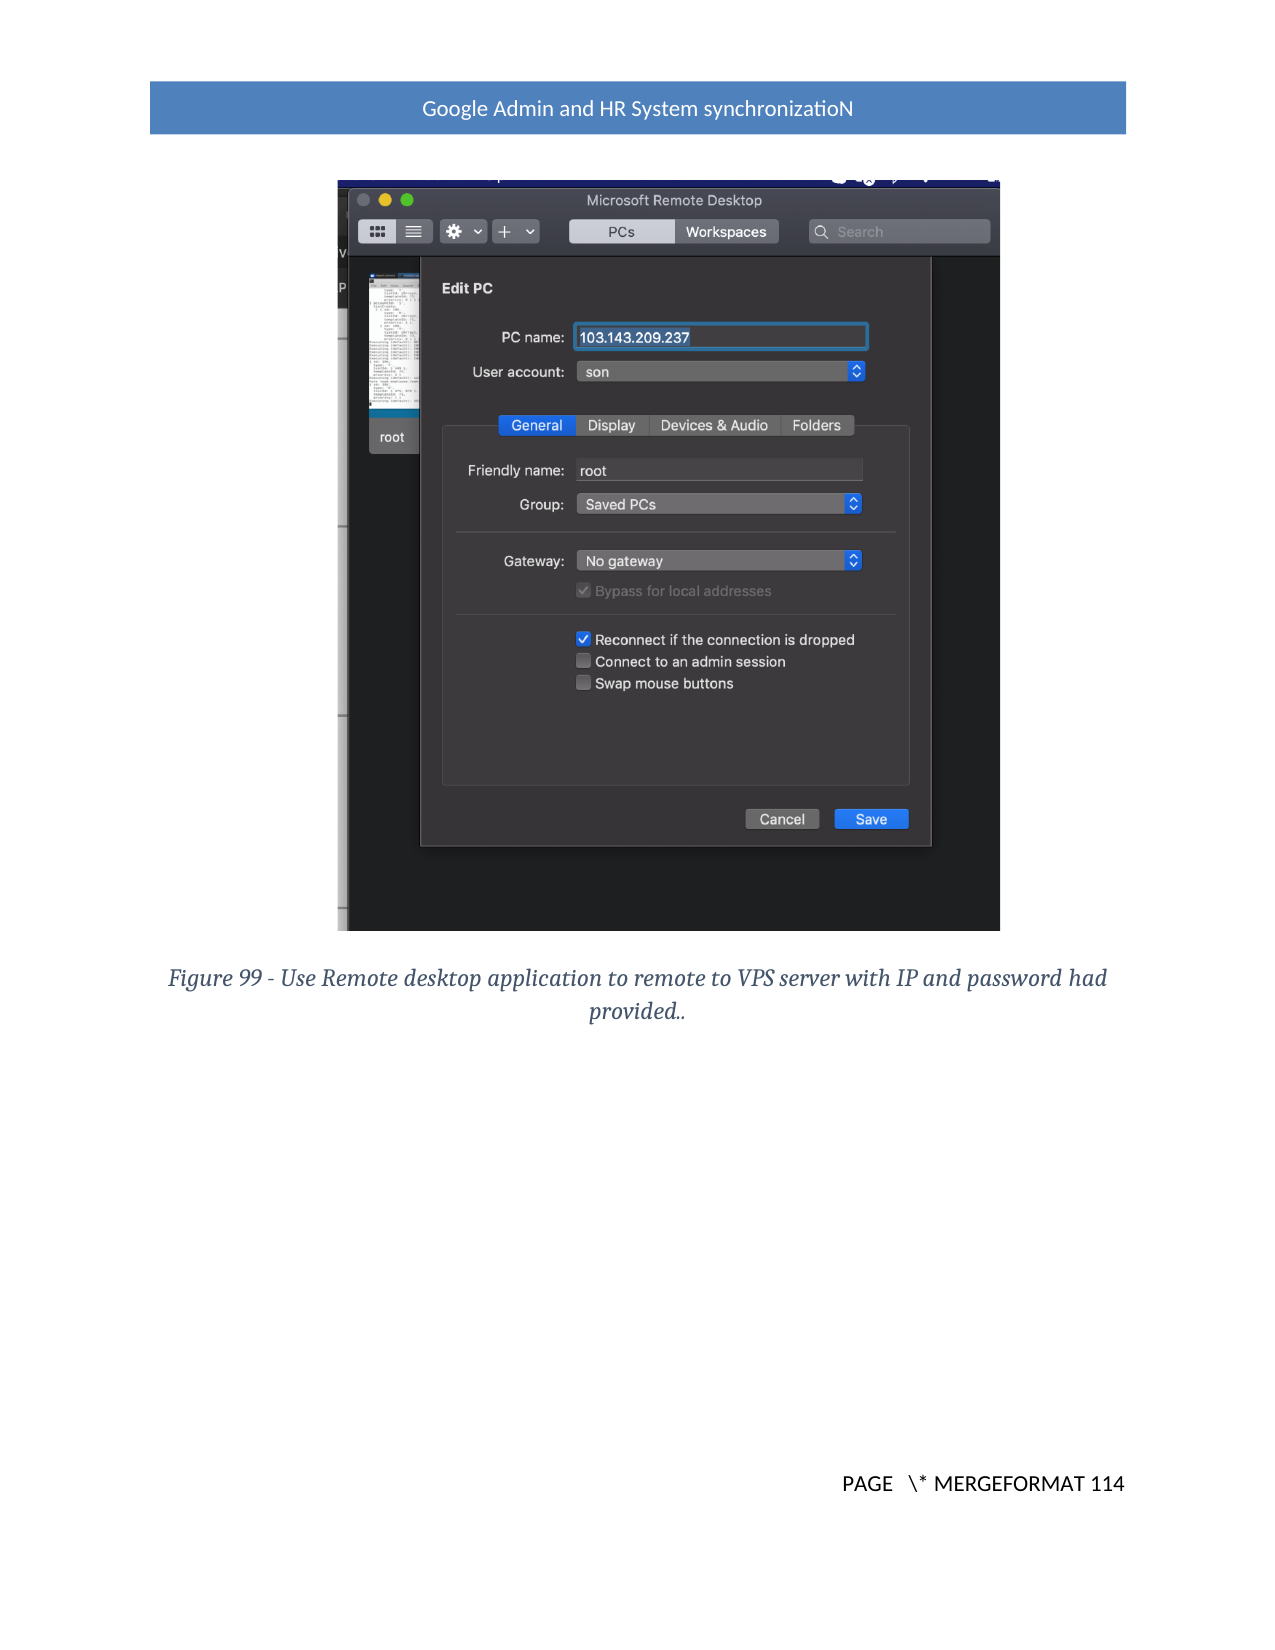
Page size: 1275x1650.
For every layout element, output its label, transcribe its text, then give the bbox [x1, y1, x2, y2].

picture [337, 180, 1001, 931]
text Figure 99 - Use Remote desktop application to remote to VPS server with IP and password had provided.. [150, 964, 1125, 1026]
